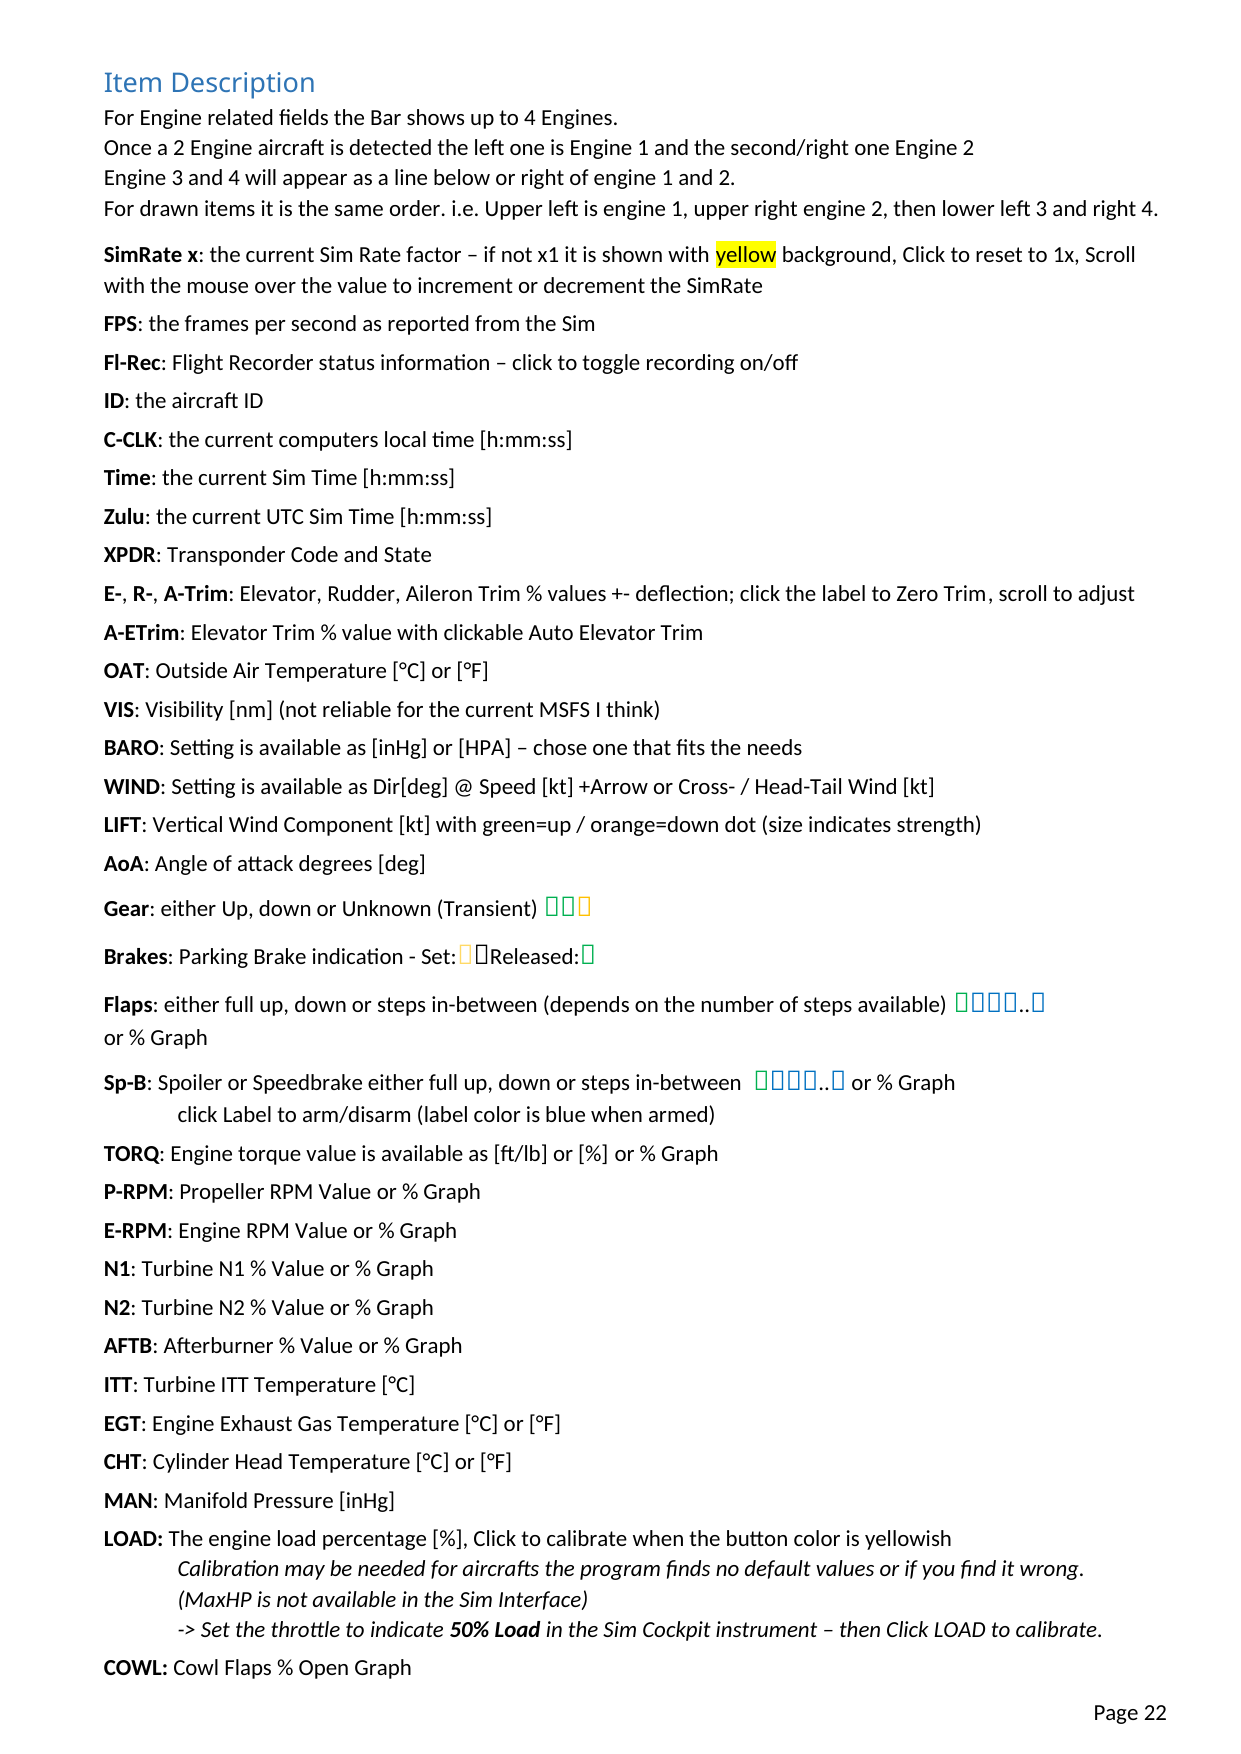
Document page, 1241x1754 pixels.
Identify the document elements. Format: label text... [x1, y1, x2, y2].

text N2: Turbine N2 % Value or % Graph [103, 1293, 1167, 1321]
text TORQ: Engine torque value is available as [ft/lb] or [%] or % Graph [103, 1139, 1167, 1167]
text Fl-Rec: Flight Recorder status information – click to toggle recording on/off [103, 348, 1167, 376]
text E-, R-, A-Trim: Elevator, Rudder, Aileron Trim % values +- deflection; click the label to Zero Trim, scroll to adjust [103, 579, 1167, 607]
text LOAD: The engine load percentage [%], Click to calibrate when the button color is yellowish Calibration may be needed for aircrafts the program finds no default values or if you find it wrong. (MaxHP is not available in the Sim Interface) -> Set the throttle to indicate 50% Load in the Sim Cockpit instrument – then Click LOAD to calibrate. [103, 1524, 1167, 1643]
text BARO: Setting is available as [inHg] or [HPA] – chose one that fits the needs [103, 733, 1167, 761]
text MAN: Manifold Pressure [inHg] [103, 1486, 1167, 1514]
text AoA: Angle of attack degrees [deg] [103, 849, 1167, 877]
text COWL: Cowl Flaps % Open Graph [103, 1653, 1167, 1681]
text P-RPM: Propeller RPM Value or % Graph [103, 1177, 1167, 1205]
text SimRate x: the current Sim Rate factor – if not x1 it is shown with yellow background, Click to reset to 1x, Scroll with the mouse over the value to increment or decrement the SimRate [103, 241, 1167, 299]
text VIS: Visibility [nm] (not reliable for the current MSFS I think) [103, 695, 1167, 723]
text N1: Turbine N1 % Value or % Graph [103, 1254, 1167, 1282]
subtitle Item Description [103, 63, 1167, 100]
text AFTB: Afterburner % Value or % Graph [103, 1332, 1167, 1359]
text Sp-B: Spoiler or Speedbrake either full up, down or steps in-between .. or % Graph click Label to arm/disarm (label color is blue when armed) [103, 1061, 1167, 1128]
text LIFT: Vertical Wind Component [kt] with green=up / orange=down dot (size indicates strength) [103, 810, 1167, 838]
text Brakes: Parking Brake indication - Set:Released: [103, 936, 1167, 972]
text CHT: Cylinder Head Temperature [°C] or [°F] [103, 1447, 1167, 1475]
text A-ETrim: Elevator Trim % value with clickable Auto Elevator Trim [103, 618, 1167, 646]
text ITT: Turbine ITT Temperature [°C] [103, 1370, 1167, 1398]
text Gear: either Up, down or Unknown (Transient)  [103, 887, 1167, 924]
text XPDR: Transponder Code and State [103, 541, 1167, 568]
text C-CLK: the current computers local time [h:mm:ss] [103, 425, 1167, 453]
text WIND: Setting is available as Dir[deg] @ Speed [kt] +Arrow or Cross- / Head-Tail Wind [kt] [103, 772, 1167, 800]
text ID: the aircraft ID [103, 386, 1167, 414]
text Time: the current Sim Time [h:mm:ss] [103, 463, 1167, 491]
text OAT: Outside Air Temperature [°C] or [°F] [103, 656, 1167, 684]
text Flaps: either full up, down or steps in-between (depends on the number of steps available) .. or % Graph [103, 984, 1167, 1051]
text Zulu: the current UTC Sim Time [h:mm:ss] [103, 502, 1167, 530]
text For Engine related fields the Bar shows up to 4 Engines. Once a 2 Engine aircraft is detected the left one is Engine 1 and the second/right one Engine 2 Engine 3 and 4 will appear as a line below or right of engine 1 and 2. For drawn items it is the same order. i.e. Upper left is engine 1, upper right engine 2, then lower left 3 and right 4. [103, 103, 1167, 222]
text EGT: Engine Exhaust Gas Temperature [°C] or [°F] [103, 1409, 1167, 1437]
text FPS: the frames per second as reported from the Sim [103, 309, 1167, 337]
text E-RPM: Engine RPM Value or % Graph [103, 1216, 1167, 1244]
